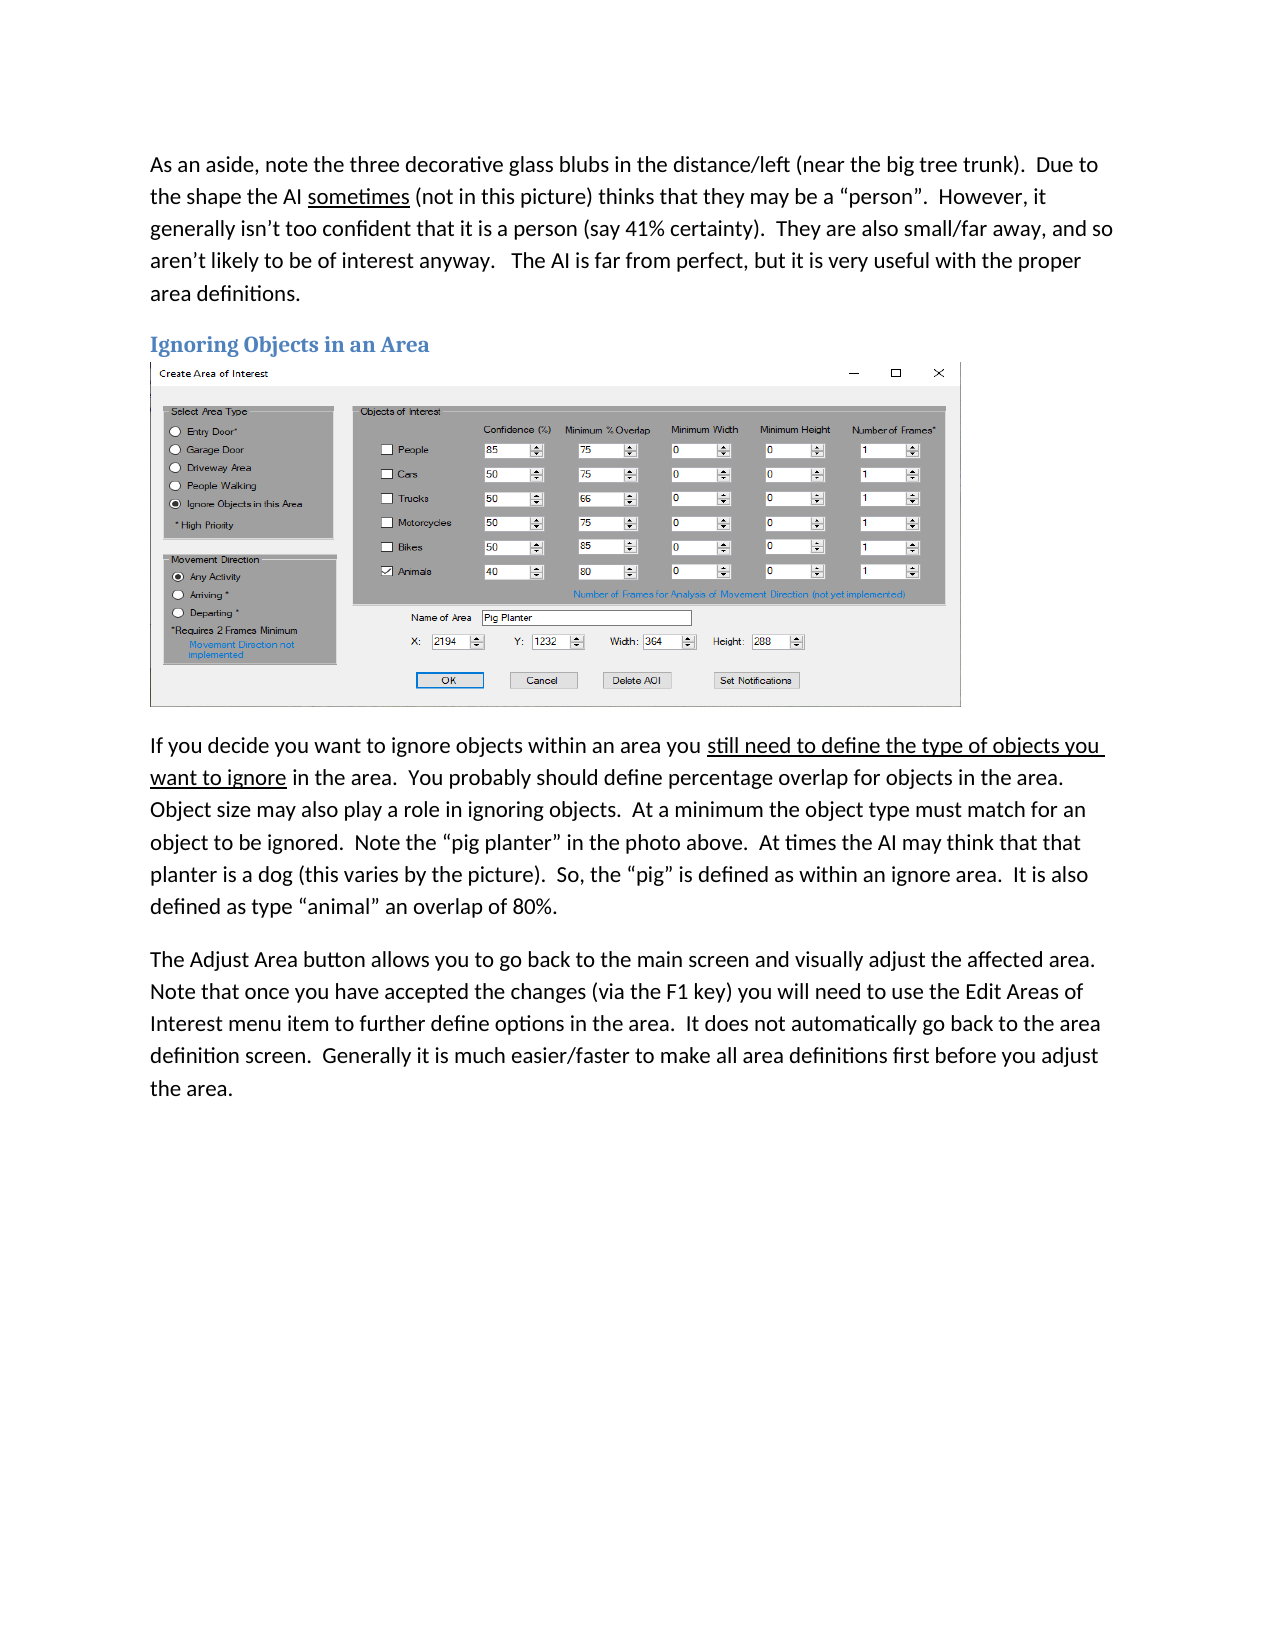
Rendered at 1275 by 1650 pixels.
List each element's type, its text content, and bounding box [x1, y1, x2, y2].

picture [150, 362, 961, 707]
text As an aside, note the three decorative glass blubs in the distance/left (near the big tree trunk). Due to the shape the AI sometimes (not in this picture) thinks that they may be a “person”. However, it generally isn’t too confident that it is a person (say 41% certainty). They are also small/far away, and so aren’t likely to be of interest anyway. The AI is far from perfect, but it is very useful with the proper area definitions. [150, 150, 1125, 307]
text The Adjust Area button allows you to go back to the main screen and visually adjust the affected area. Note that once you have accepted the changes (via the F1 key) you will need to use the Edit Areas of Interest menu item to further define options in the area. It does not automatically go back to the area definition screen. Generally it is much easier/faster to make all area definitions first before you adjust the area. [150, 945, 1125, 1102]
subtitle Ignoring Objects in an Area [150, 332, 1125, 358]
text If you decide you want to ignore objects within an area you still need to define the type of objects you want to ignore in the area. You probably should define percentage overlap for objects in the area. Object size may also play a role in ignoring objects. At a minimum the object type must match for an object to be ignored. Note the “pig planter” in the photo above. At times the AI may think that that planter is a dog (this varies by the picture). So, the “pig” is defined as within an ignore area. It is also defined as type “animal” an overlap of 80%. [150, 731, 1125, 920]
